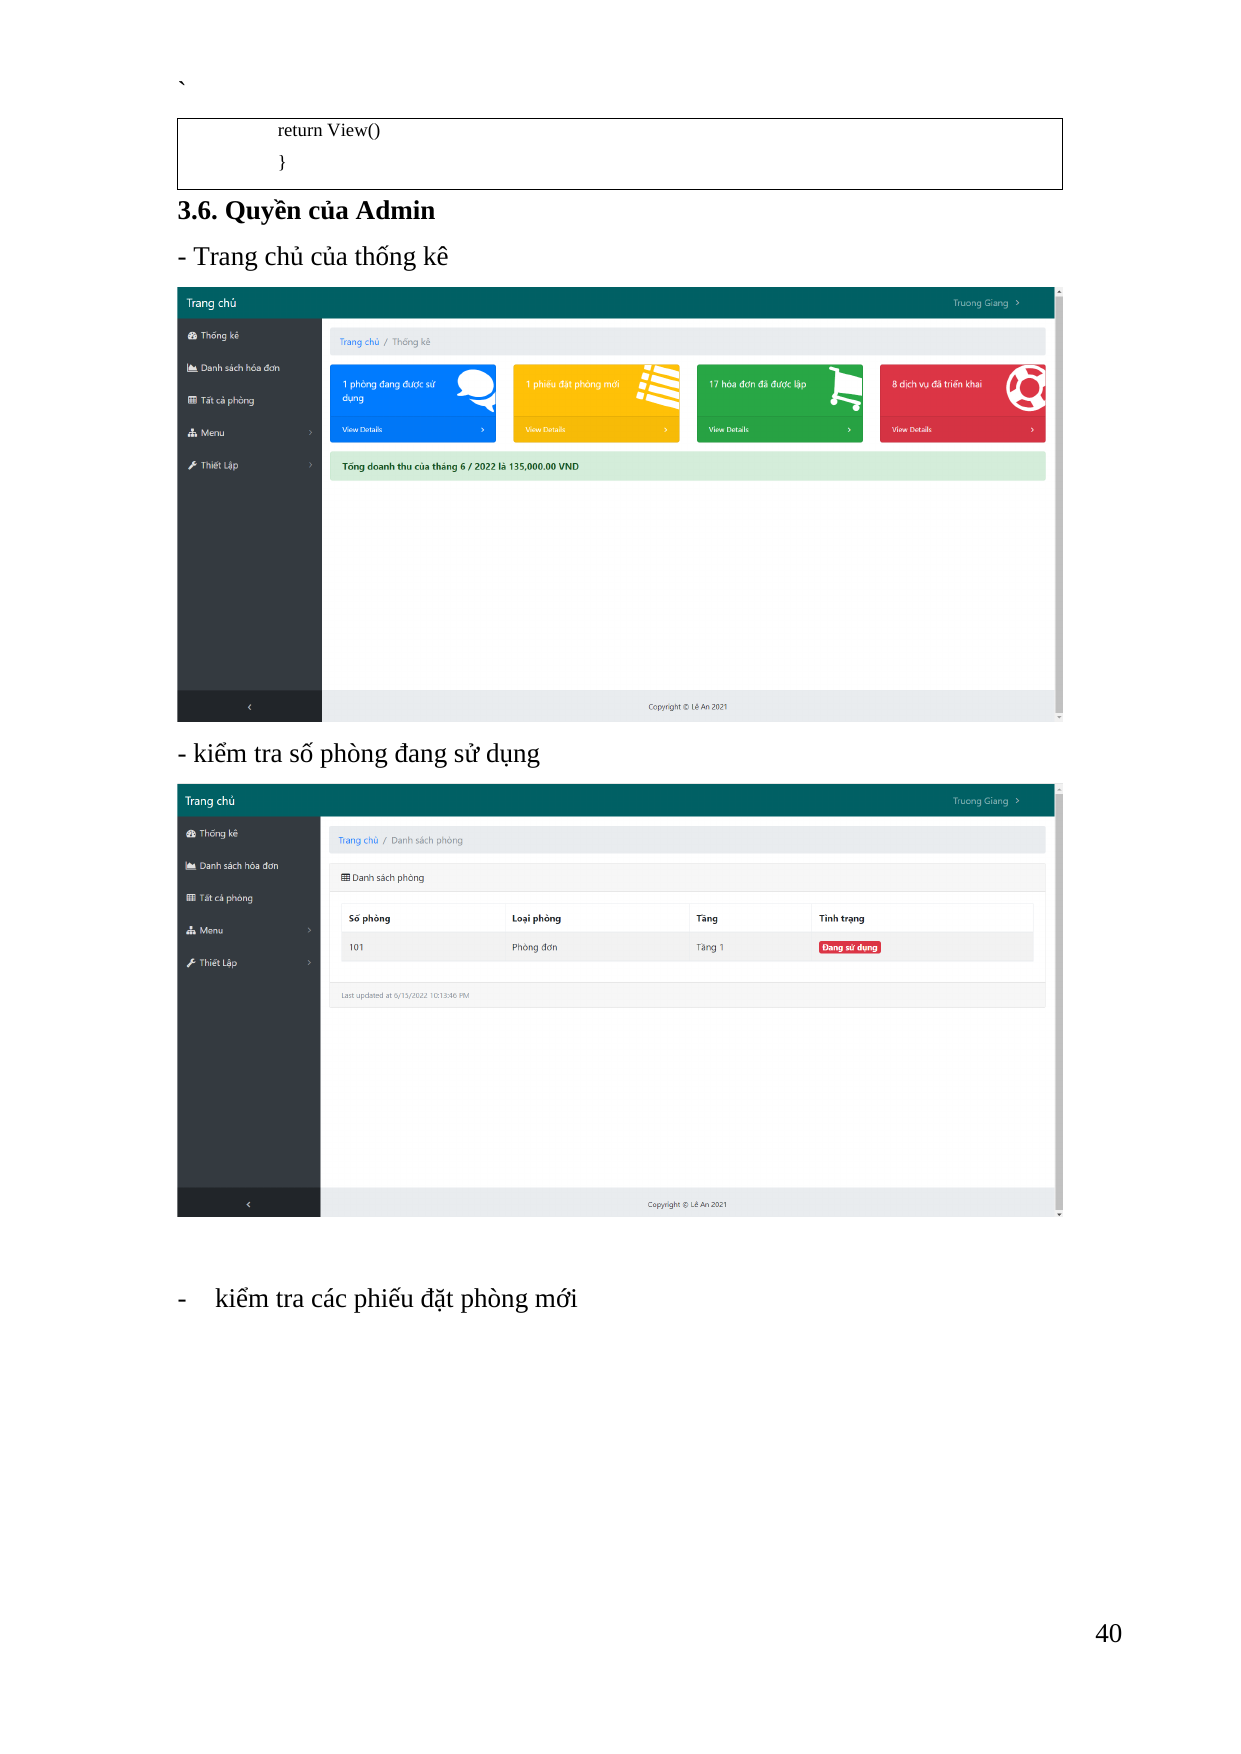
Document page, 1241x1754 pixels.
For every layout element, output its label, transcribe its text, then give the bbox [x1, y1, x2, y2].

subtitle 3.6. Quyền của Admin [177, 194, 1122, 225]
picture [177, 783, 1063, 1217]
text - kiểm tra số phòng đang sử dụng [177, 737, 1122, 768]
list kiểm tra các phiếu đặt phòng mới [177, 1283, 1122, 1314]
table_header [178, 119, 1062, 188]
picture [177, 287, 1063, 722]
text - Trang chủ của thống kê [177, 240, 1122, 272]
